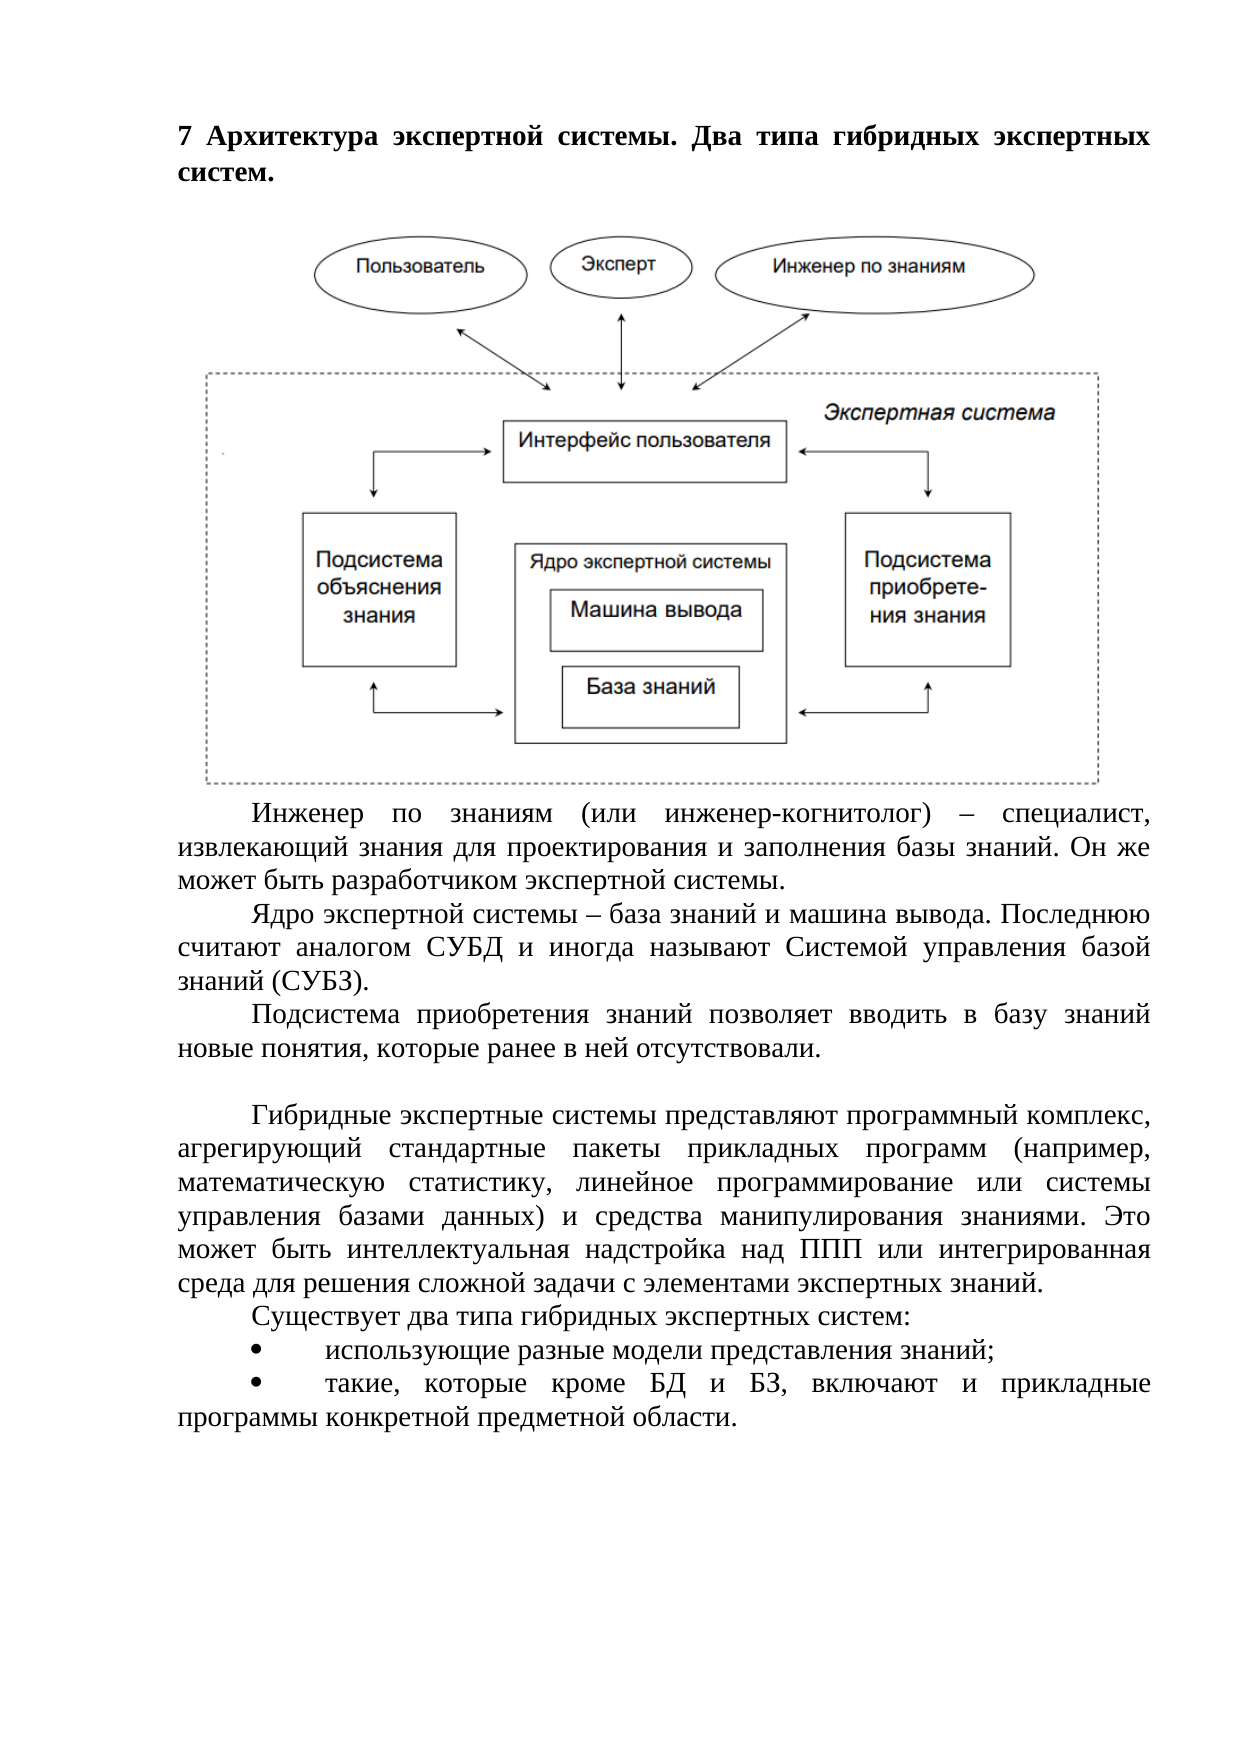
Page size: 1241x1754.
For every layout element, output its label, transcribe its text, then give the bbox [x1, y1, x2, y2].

list такие, которые кроме БД и БЗ, включают и прикладные программы конкретной предметной области. [177, 1365, 1152, 1433]
list использующие разные модели представления знаний; [177, 1332, 1152, 1365]
text Существует два типа гибридных экспертных систем: [177, 1298, 1152, 1332]
picture [177, 190, 1152, 796]
text Ядро экспертной системы – база знаний и машина вывода. Последнюю считают аналогом СУБД и иногда называют Системой управления базой знаний (СУБЗ). [177, 896, 1152, 996]
text Инженер по знаниям (или инженер-когнитолог) – специалист, извлекающий знания для проектирования и заполнения базы знаний. Он же может быть разработчиком экспертной системы. [177, 796, 1152, 896]
text Подсистема приобретения знаний позволяет вводить в базу знаний новые понятия, которые ранее в ней отсутствовали. [177, 996, 1152, 1063]
text Гибридные экспертные системы представляют программный комплекс, агрегирующий стандартные пакеты прикладных программ (например, математическую статистику, линейное программирование или системы управления базами данных) и средства манипулирования знаниями. Это может быть интеллектуальная надстройка над ППП или интегрированная среда для решения сложной задачи с элементами экспертных знаний. [177, 1097, 1152, 1298]
subtitle 7 Архитектура экспертной системы. Два типа гибридных экспертных систем. [177, 118, 1152, 188]
